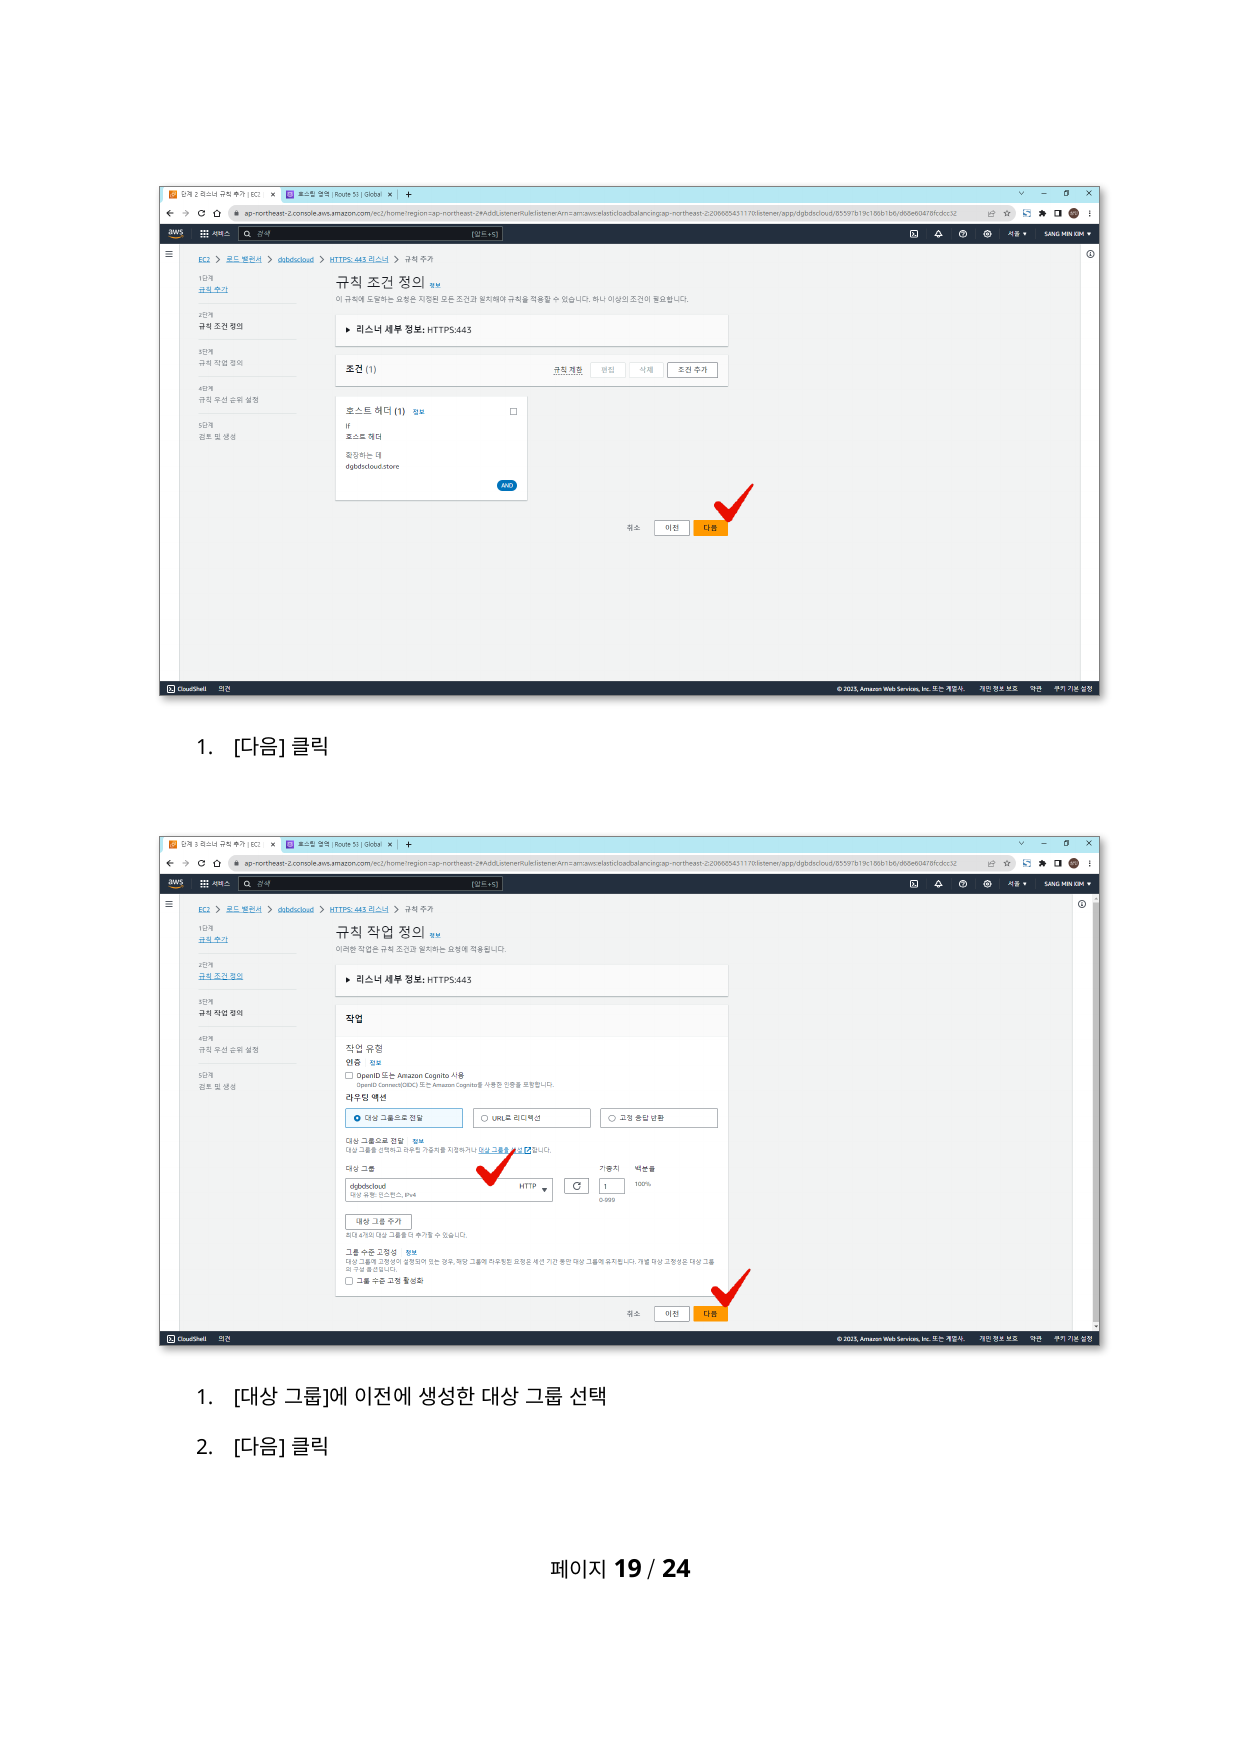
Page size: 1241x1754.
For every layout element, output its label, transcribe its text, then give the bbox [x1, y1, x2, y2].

picture [160, 187, 1099, 695]
list [대상 그룹]에 이전에 생성한 대상 그룹 선택 [196, 1381, 1090, 1411]
list [다음] 클릭 [196, 731, 1090, 761]
picture [160, 837, 1099, 1345]
list [다음] 클릭 [196, 1430, 1090, 1460]
